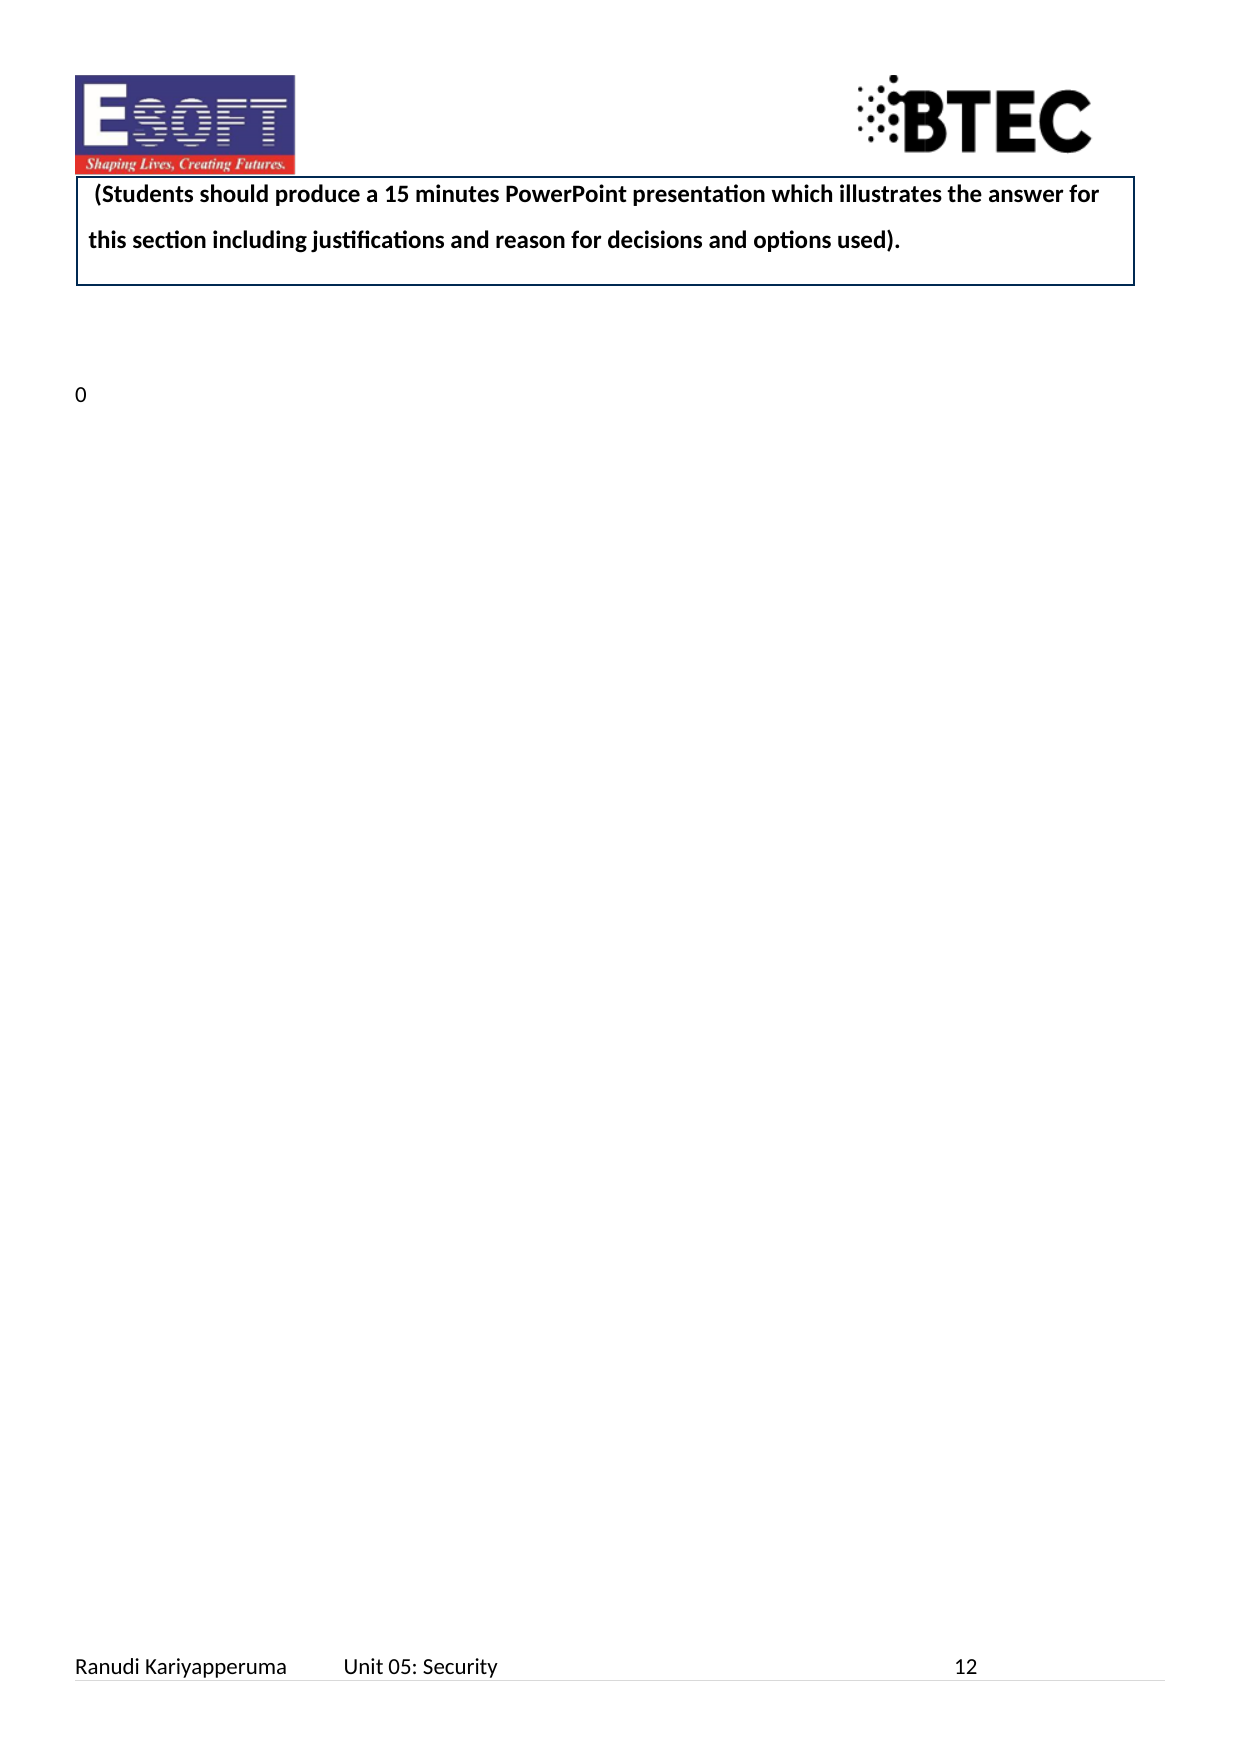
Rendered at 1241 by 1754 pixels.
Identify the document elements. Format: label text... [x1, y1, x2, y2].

picture [75, 75, 1096, 177]
text 0 [75, 380, 1165, 408]
